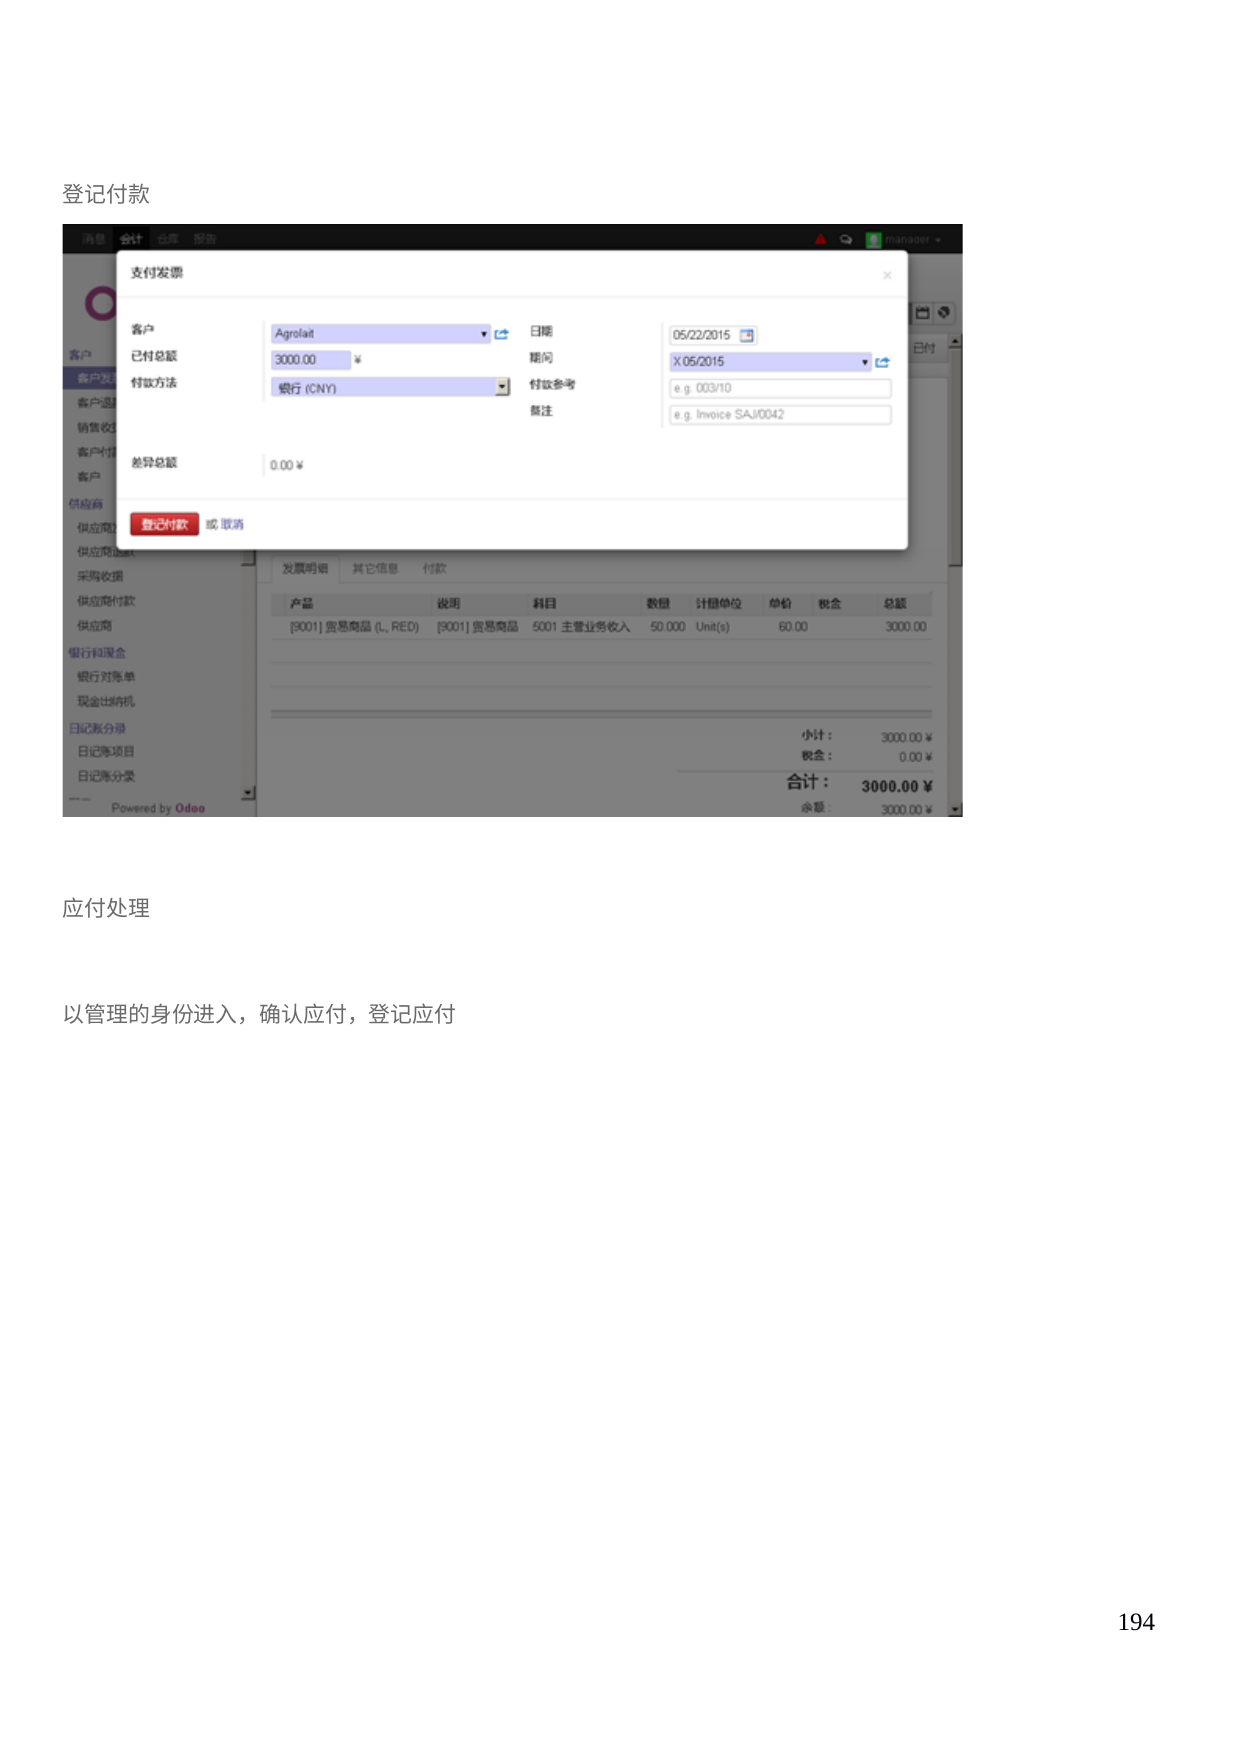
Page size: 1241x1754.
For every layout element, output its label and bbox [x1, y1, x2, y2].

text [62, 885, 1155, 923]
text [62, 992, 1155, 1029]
picture [62, 224, 963, 817]
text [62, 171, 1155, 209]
